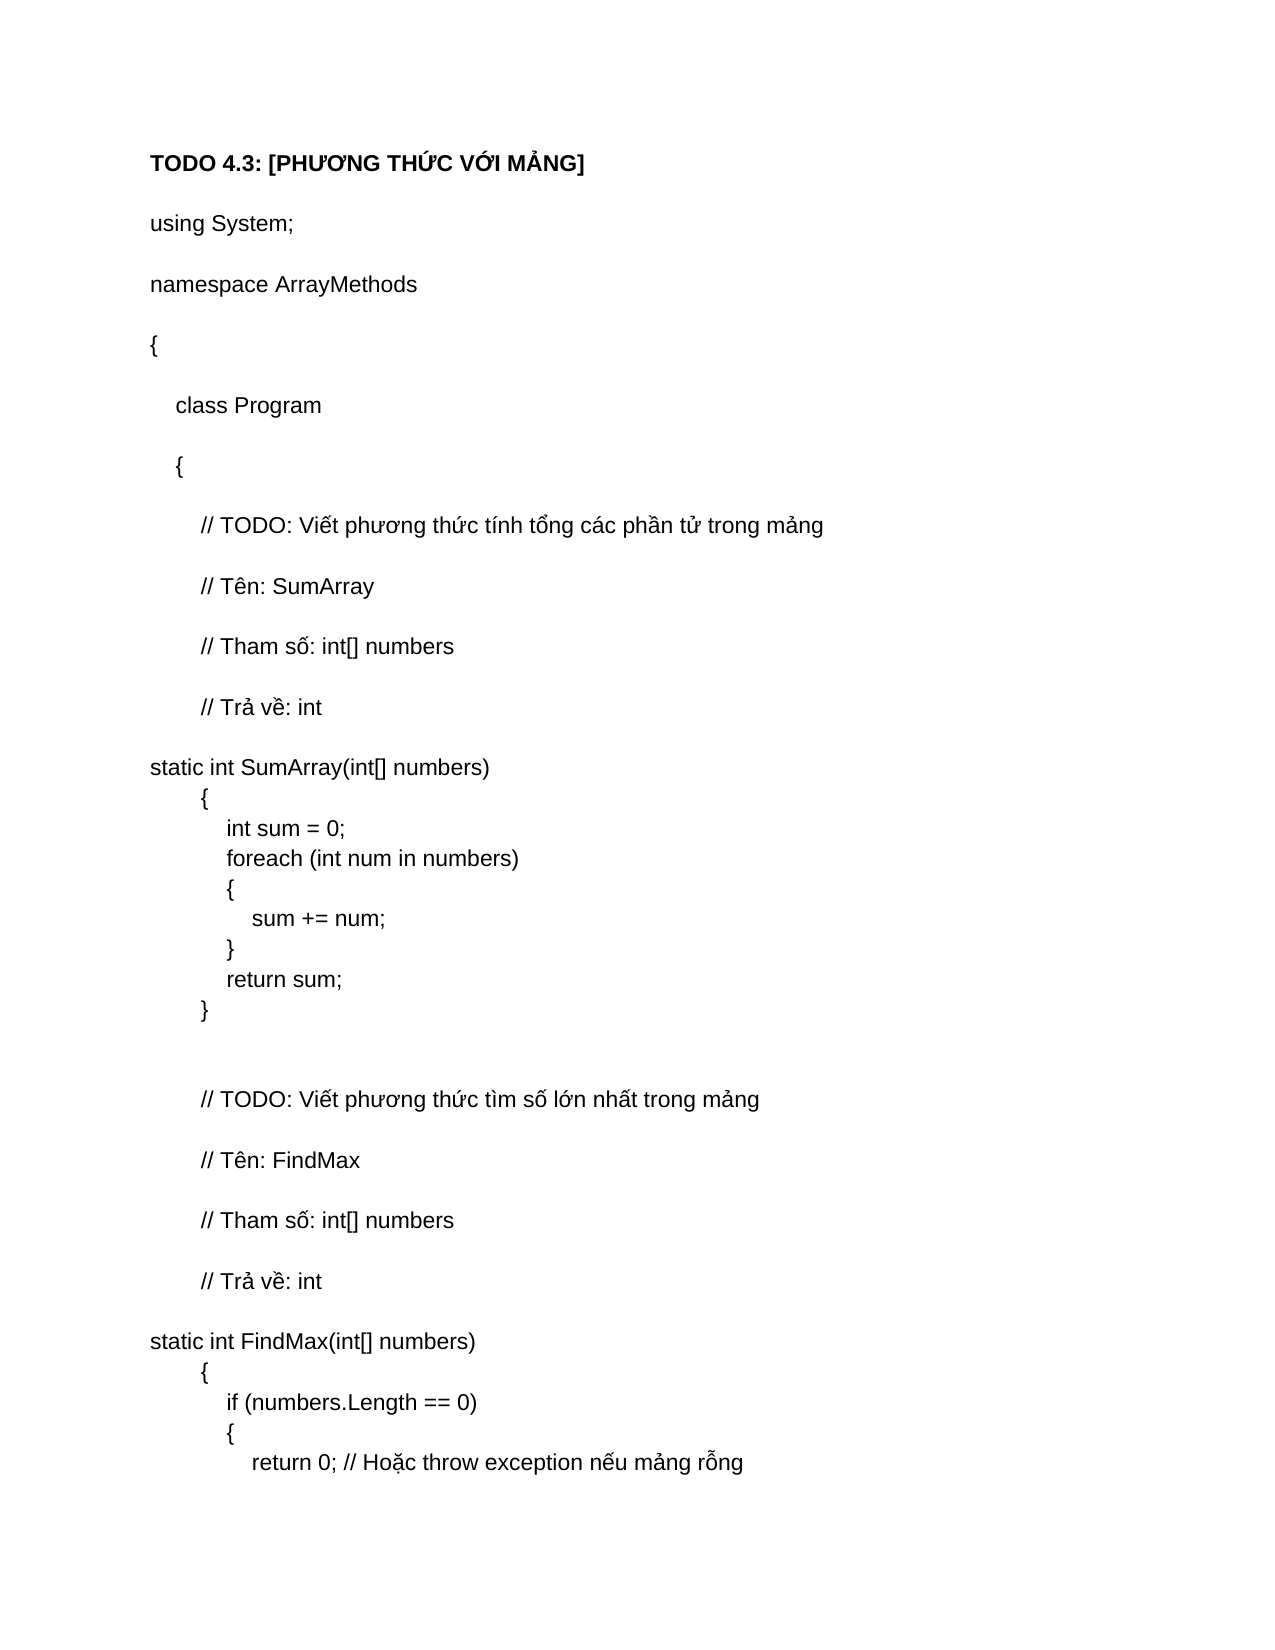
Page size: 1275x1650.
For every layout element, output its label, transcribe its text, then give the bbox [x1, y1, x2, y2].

text { [150, 331, 1125, 358]
text // Tên: FindMax [150, 1147, 1125, 1173]
text { [150, 1419, 1125, 1445]
text static int SumArray(int[] numbers) [150, 754, 1125, 781]
text } [150, 996, 1125, 1022]
text TODO 4.3: [PHƯƠNG THỨC VỚI MẢNG] [150, 150, 1125, 176]
text // Tham số: int[] numbers [150, 633, 1125, 660]
text // Tên: SumArray [150, 573, 1125, 599]
text // Trả về: int [150, 1268, 1125, 1294]
text sum += num; [150, 905, 1125, 932]
text // TODO: Viết phương thức tính tổng các phần tử trong mảng [150, 512, 1125, 539]
text return sum; [150, 966, 1125, 992]
text { [150, 784, 1125, 811]
text { [150, 452, 1125, 478]
text class Program [150, 392, 1125, 418]
text static int FindMax(int[] numbers) [150, 1328, 1125, 1354]
text int sum = 0; [150, 814, 1125, 841]
text if (numbers.Length == 0) [150, 1388, 1125, 1415]
text // Tham số: int[] numbers [150, 1207, 1125, 1234]
text using System; [150, 210, 1125, 237]
text foreach (int num in numbers) [150, 845, 1125, 871]
text } [150, 935, 1125, 962]
text // TODO: Viết phương thức tìm số lớn nhất trong mảng [150, 1086, 1125, 1113]
text return 0; // Hoặc throw exception nếu mảng rỗng [150, 1449, 1125, 1475]
text { [150, 1358, 1125, 1385]
text { [150, 875, 1125, 901]
text namespace ArrayMethods [150, 271, 1125, 297]
text // Trả về: int [150, 694, 1125, 720]
